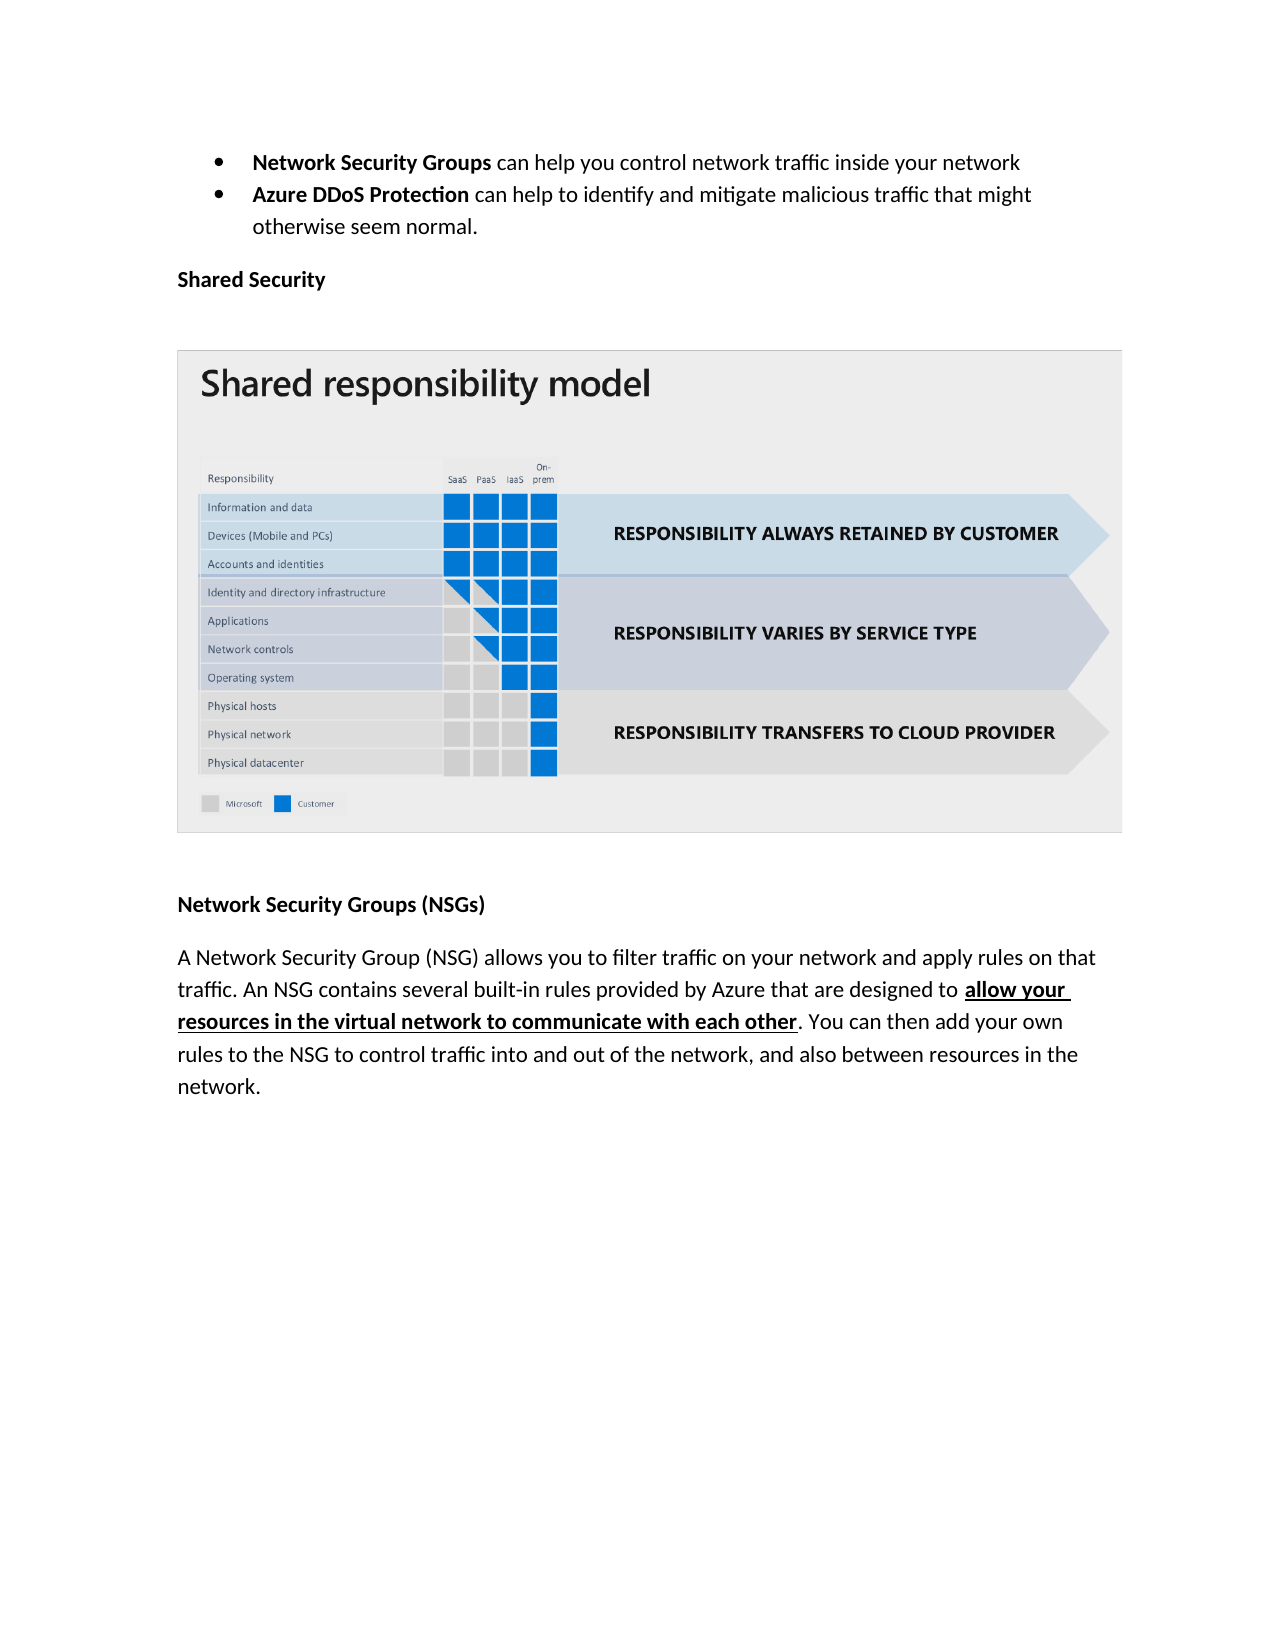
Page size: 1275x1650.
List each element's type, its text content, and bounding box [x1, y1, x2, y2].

picture [177, 350, 1123, 833]
text Shared Security [177, 265, 1098, 293]
text Network Security Groups (NSGs) [177, 858, 1098, 918]
text A Network Security Group (NSG) allows you to filter traffic on your network and apply rules on that traffic. An NSG contains several built-in rules provided by Azure that are designed to allow your resources in the virtual network to communicate with each other. You can then add your own rules to the NSG to control traffic into and out of the network, and also between resources in the network. [177, 943, 1098, 1100]
list Azure DDoS Protection can help to identify and mitigate malicious traffic that might otherwise seem normal. [215, 180, 1098, 240]
list Network Security Groups can help you control network traffic inside your network [215, 148, 1098, 176]
